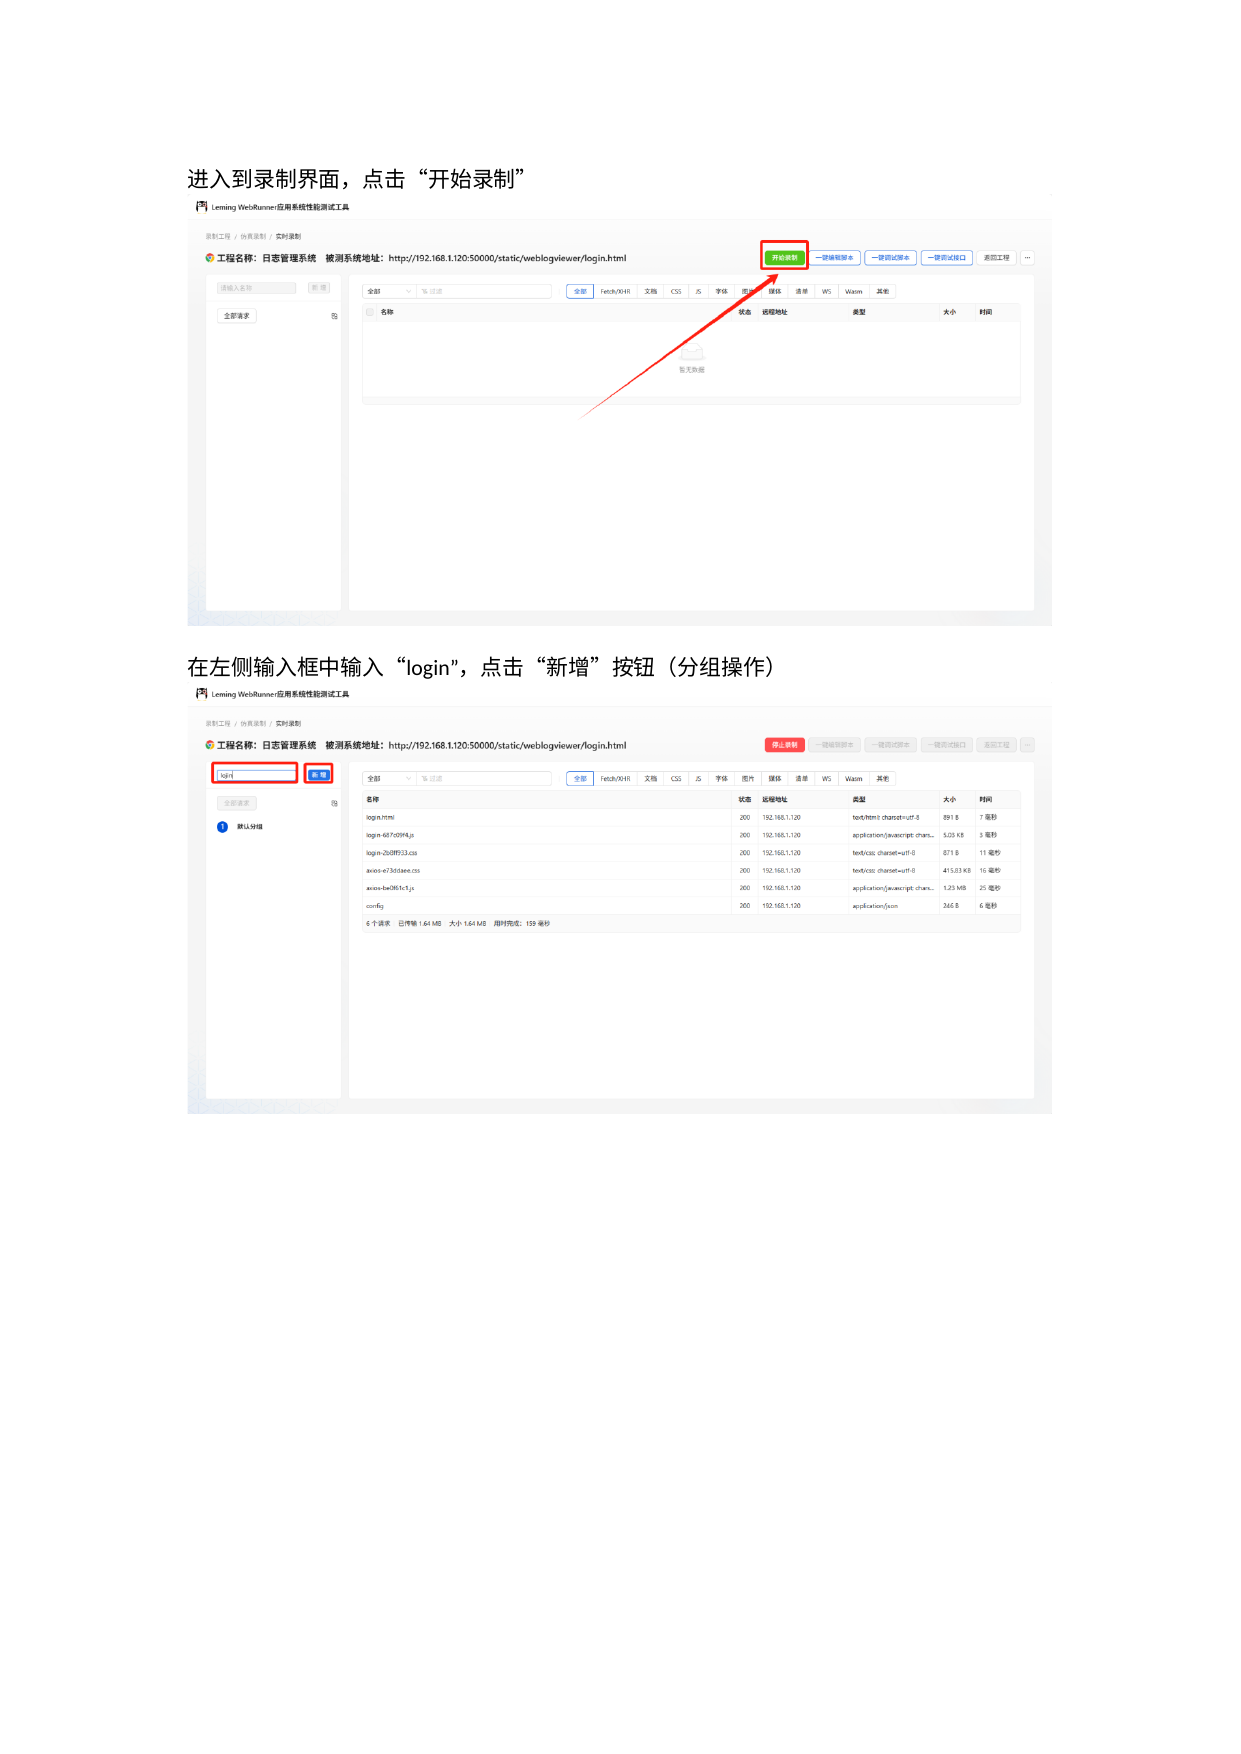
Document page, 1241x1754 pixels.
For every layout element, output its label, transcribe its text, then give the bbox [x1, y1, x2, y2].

text 在左侧输入框中输入“login”，点击“新增”按钮（分组操作） [187, 649, 1053, 682]
picture [187, 682, 1052, 1114]
text 进入到录制界面，点击“开始录制” [187, 162, 1053, 194]
picture [187, 194, 1052, 626]
